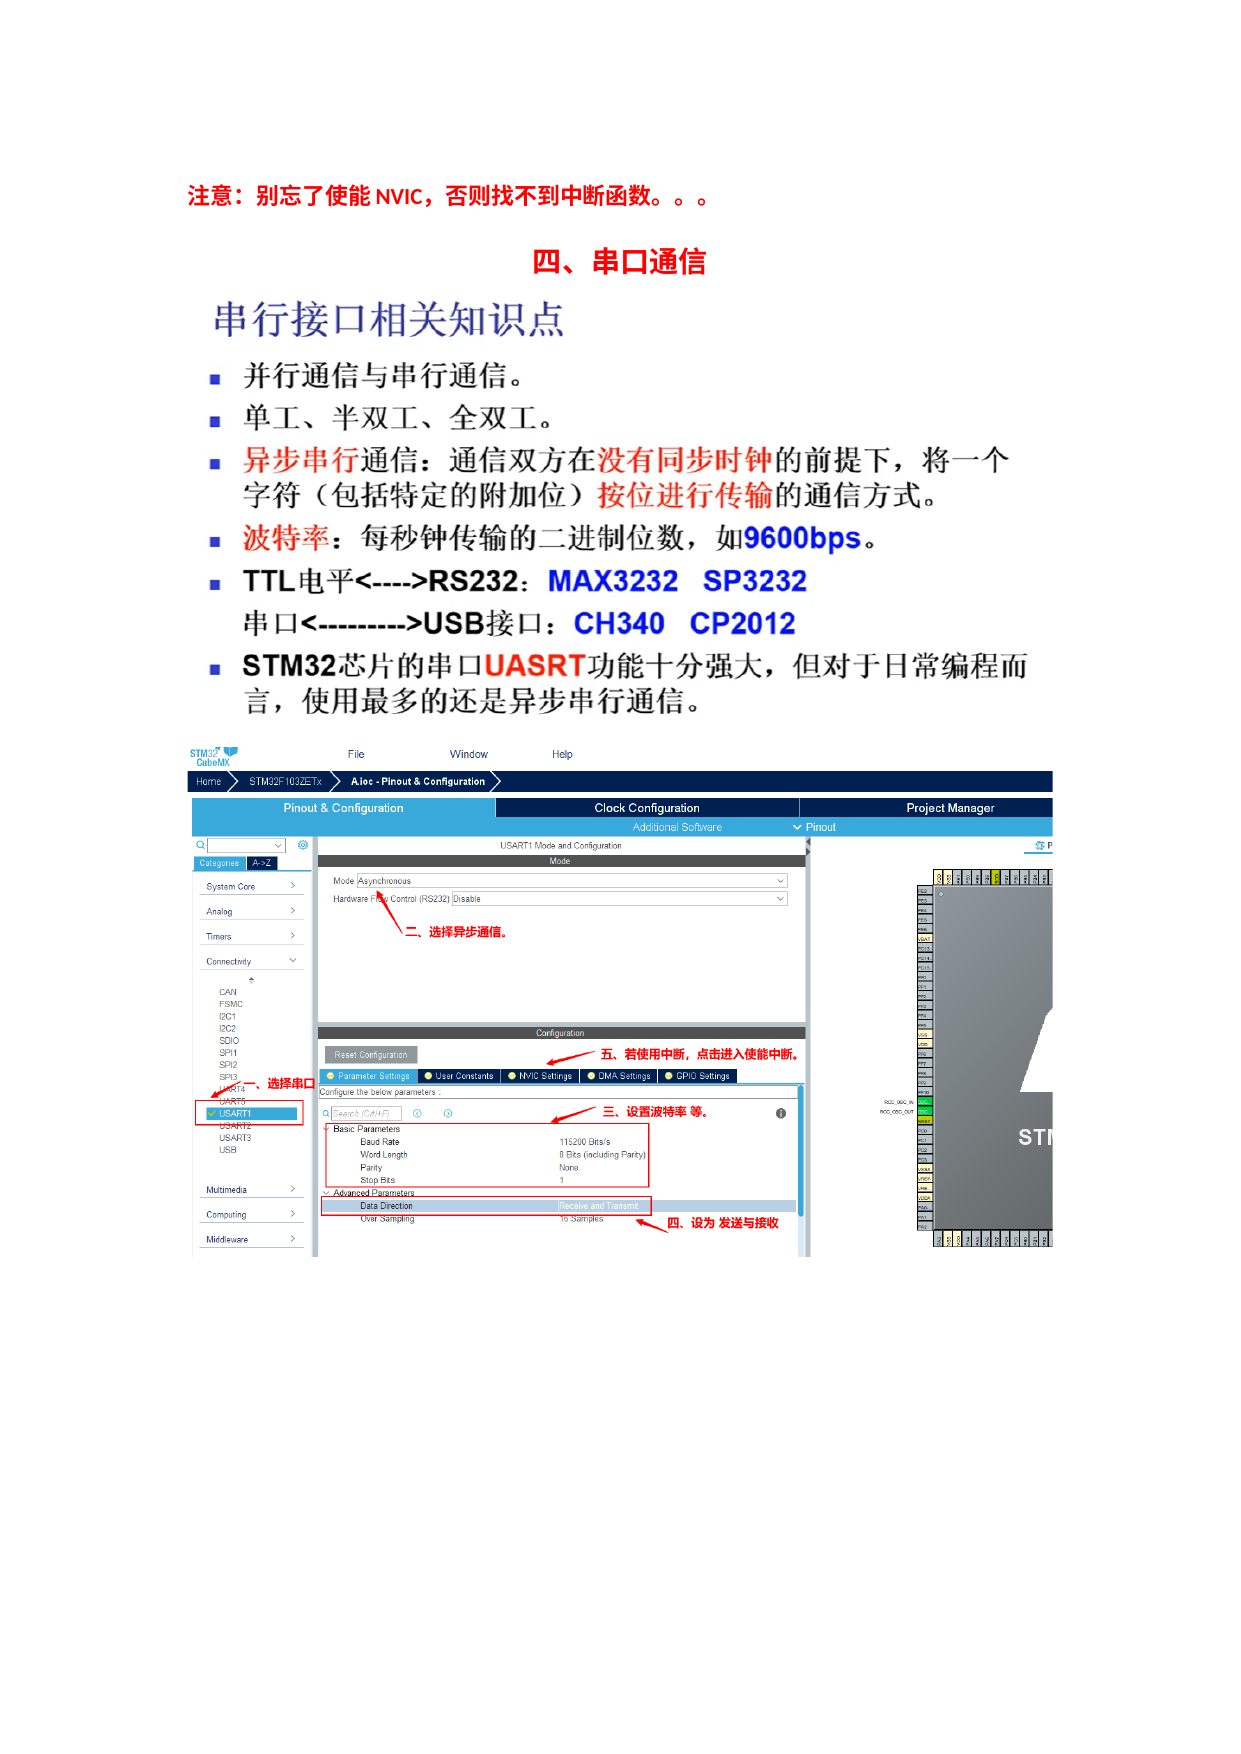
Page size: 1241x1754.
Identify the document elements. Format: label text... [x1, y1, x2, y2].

text 注意：别忘了使能NVIC，否则找不到中断函数。。。 [187, 162, 1053, 227]
picture [187, 747, 1053, 1257]
picture [187, 292, 1053, 720]
text 四、串口通信 [187, 227, 1053, 292]
